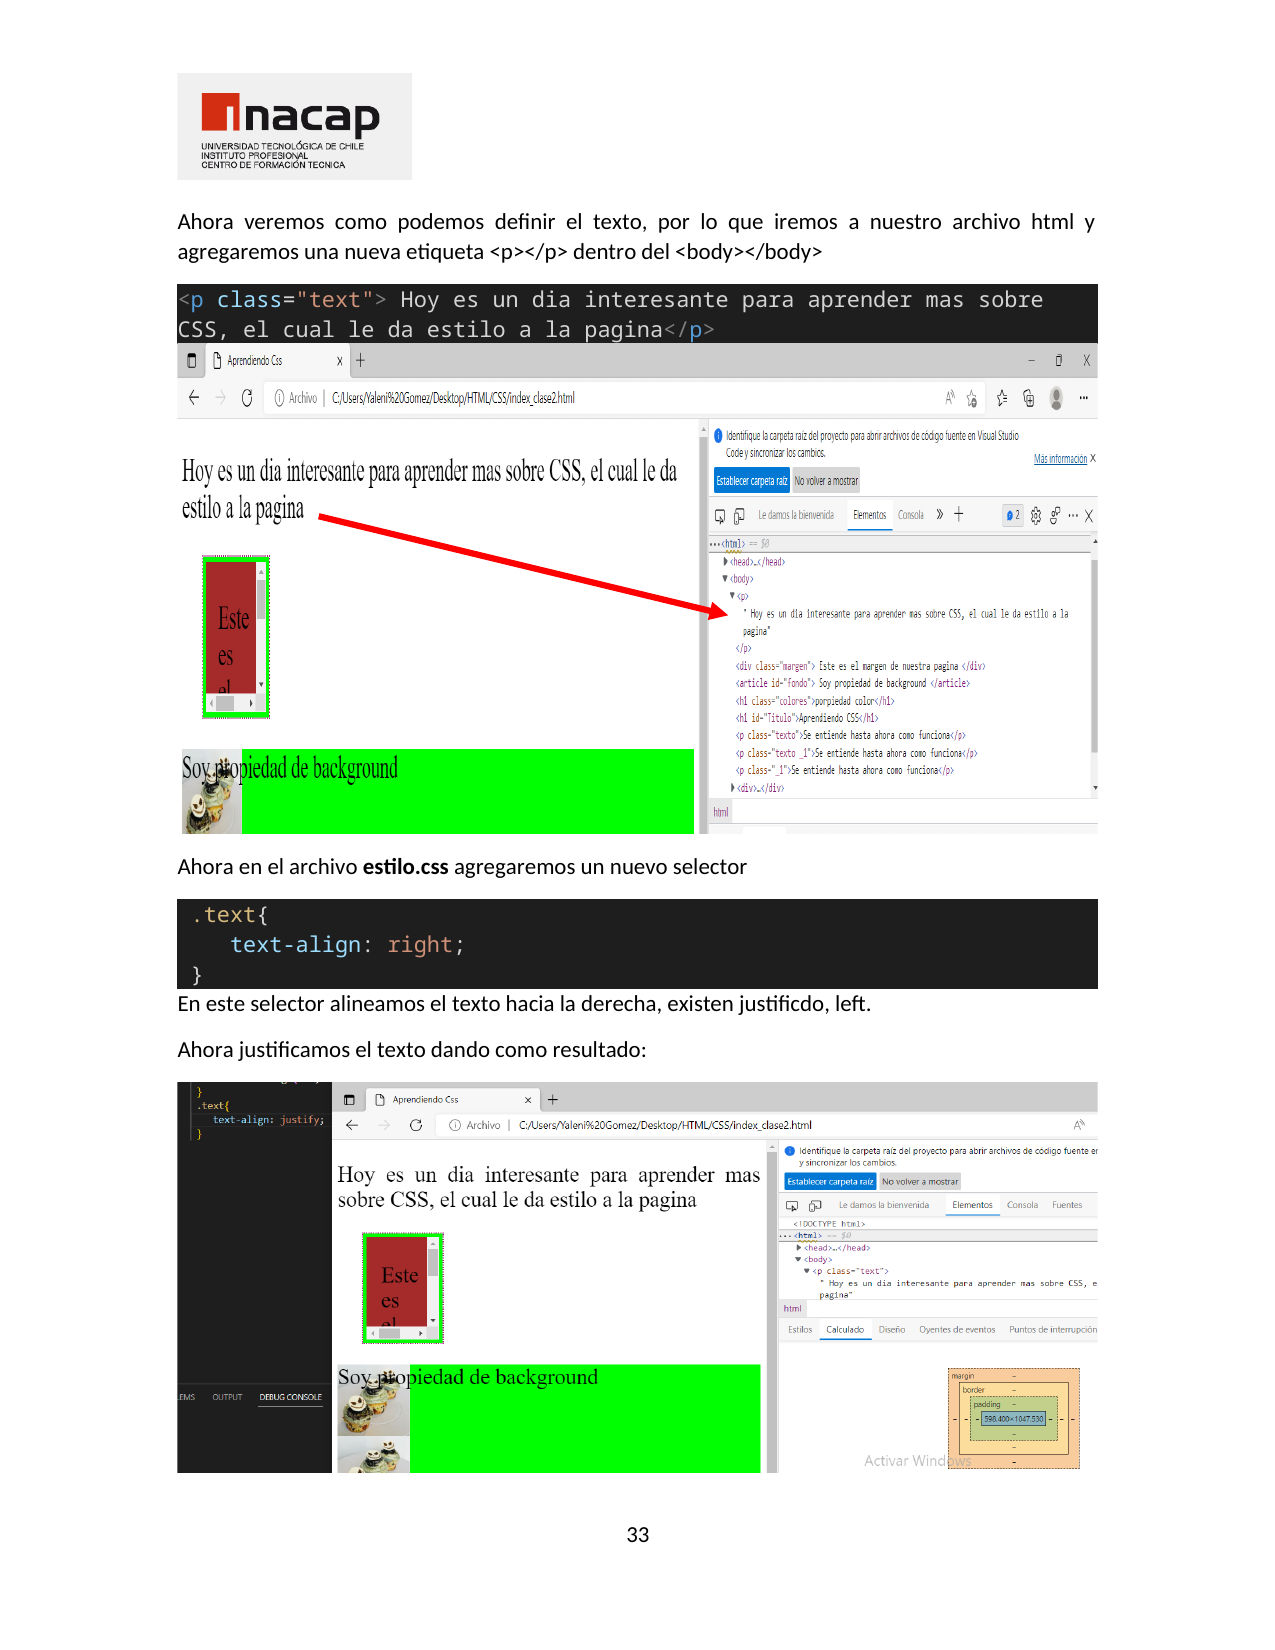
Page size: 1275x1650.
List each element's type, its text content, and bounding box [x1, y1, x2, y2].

text Ahora veremos como podemos definir el texto, por lo que iremos a nuestro archivo html y agregaremos una nueva etiqueta <p></p> dentro del <body></body> [177, 207, 1098, 266]
text Ahora en el archivo estilo.css agregaremos un nuevo selector [177, 852, 1098, 880]
text <p class="text"> Hoy es un dia interesante para aprender mas sobre CSS, el cual le da estilo a la pagina</p> [177, 284, 1098, 343]
text text-align: right; [177, 929, 1098, 959]
text } [177, 959, 1098, 989]
text En este selector alineamos el texto hacia la derecha, existen justificdo, left. [177, 989, 1098, 1017]
picture [177, 1082, 1098, 1473]
text .text{ [177, 899, 1098, 929]
picture [177, 343, 1098, 834]
picture [177, 73, 413, 180]
text Ahora justificamos el texto dando como resultado: [177, 1036, 1098, 1063]
